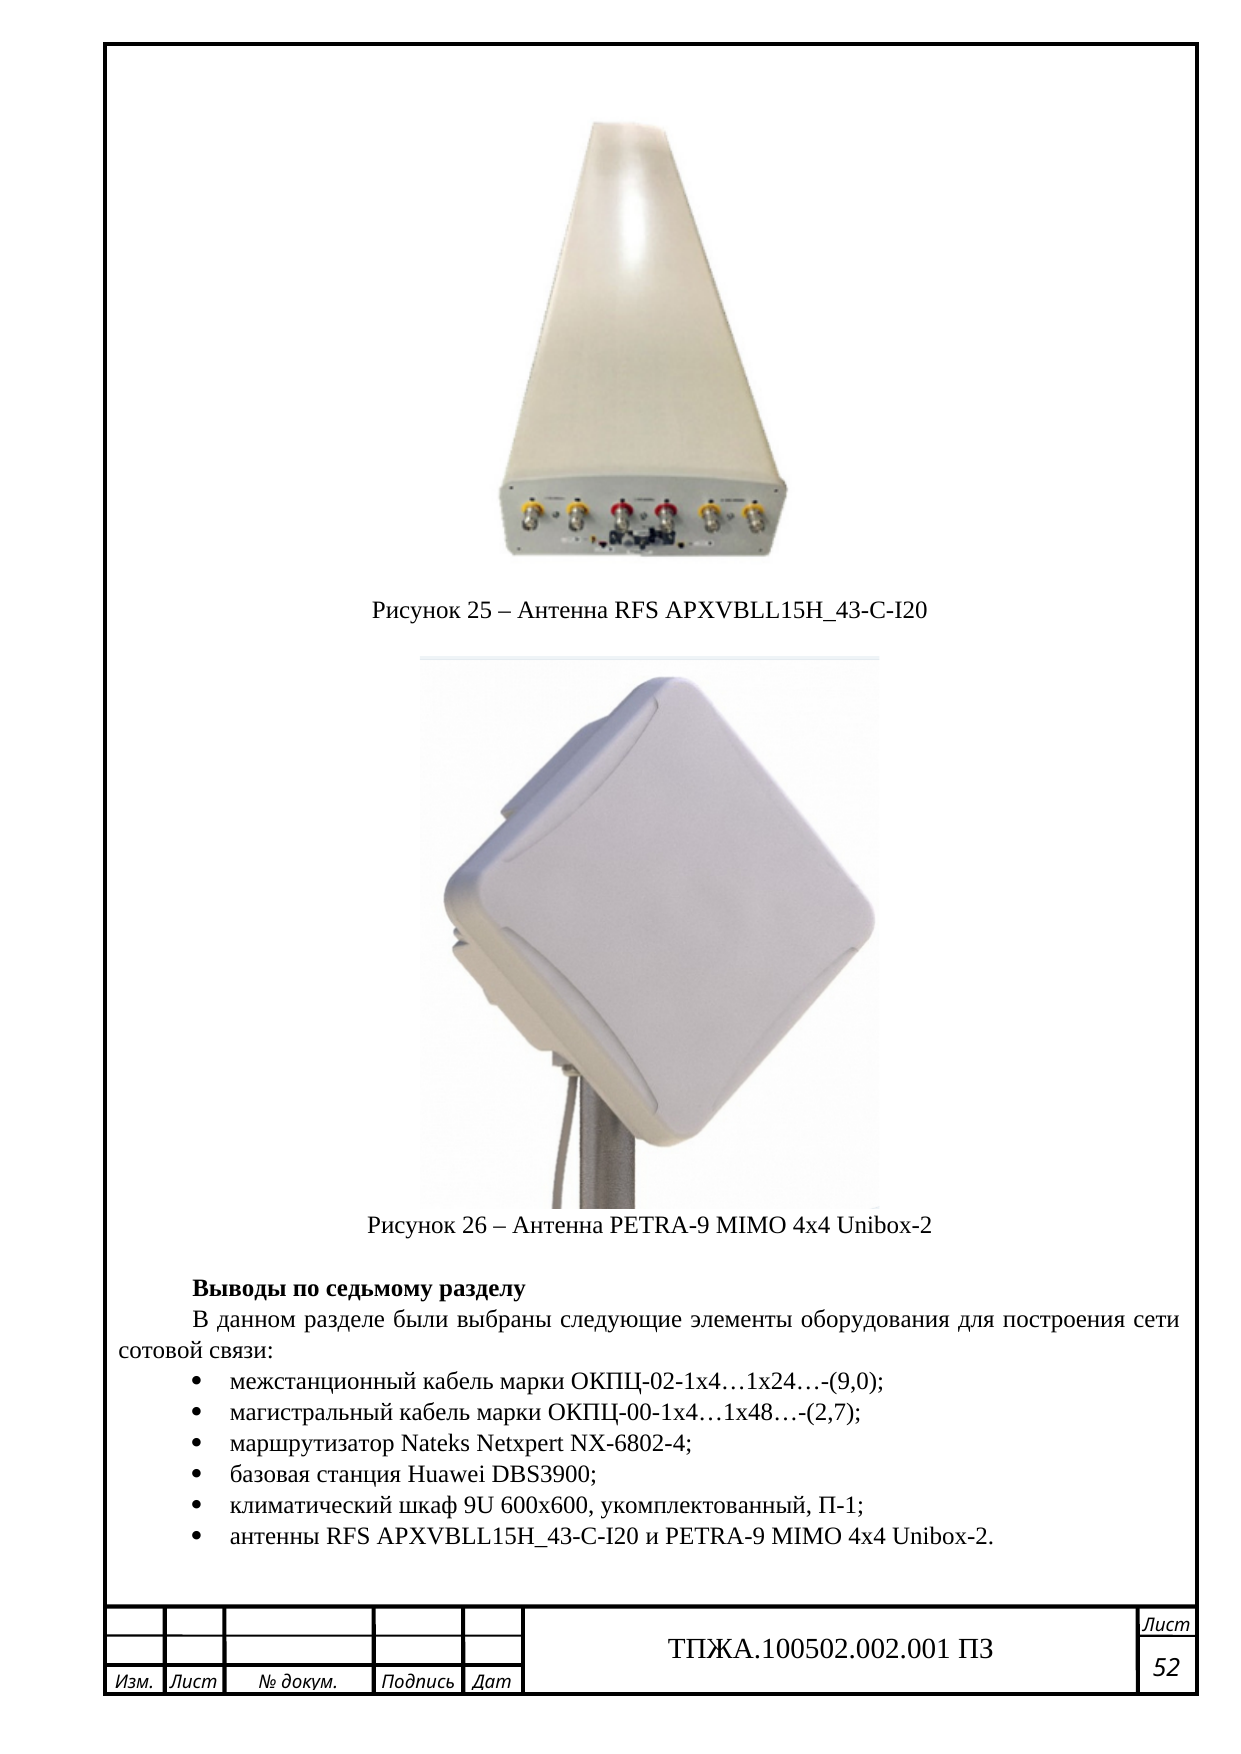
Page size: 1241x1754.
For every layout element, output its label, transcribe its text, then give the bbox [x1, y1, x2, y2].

list климатический шкаф 9U 600х600, укомплектованный, П-1; [192, 1490, 1181, 1519]
list магистральный кабель марки ОКПЦ-00-1x4…1x48…-(2,7); [192, 1397, 1181, 1426]
picture [419, 656, 880, 1209]
picture [481, 101, 818, 593]
list антенны RFS APXVBLL15H_43-C-I20 и PETRA-9 MIMO 4x4 Unibox-2. [192, 1521, 1181, 1550]
list маршрутизатор Nateks Netxpert NX-6802-4; [192, 1428, 1181, 1457]
list базовая станция Huawei DBS3900; [192, 1459, 1181, 1488]
list межстанционный кабель марки ОКПЦ-02-1x4…1x24…-(9,0); [192, 1366, 1181, 1394]
text В данном разделе были выбраны следующие элементы оборудования для построения сети сотовой связи: [118, 1304, 1181, 1363]
text Рисунок 26 – Антенна PETRA-9 MIMO 4x4 Unibox-2 [118, 1211, 1181, 1239]
text Выводы по седьмому разделу [118, 1273, 1181, 1301]
text Рисунок 25 – Антенна RFS APXVBLL15H_43-C-I20 [118, 595, 1181, 623]
